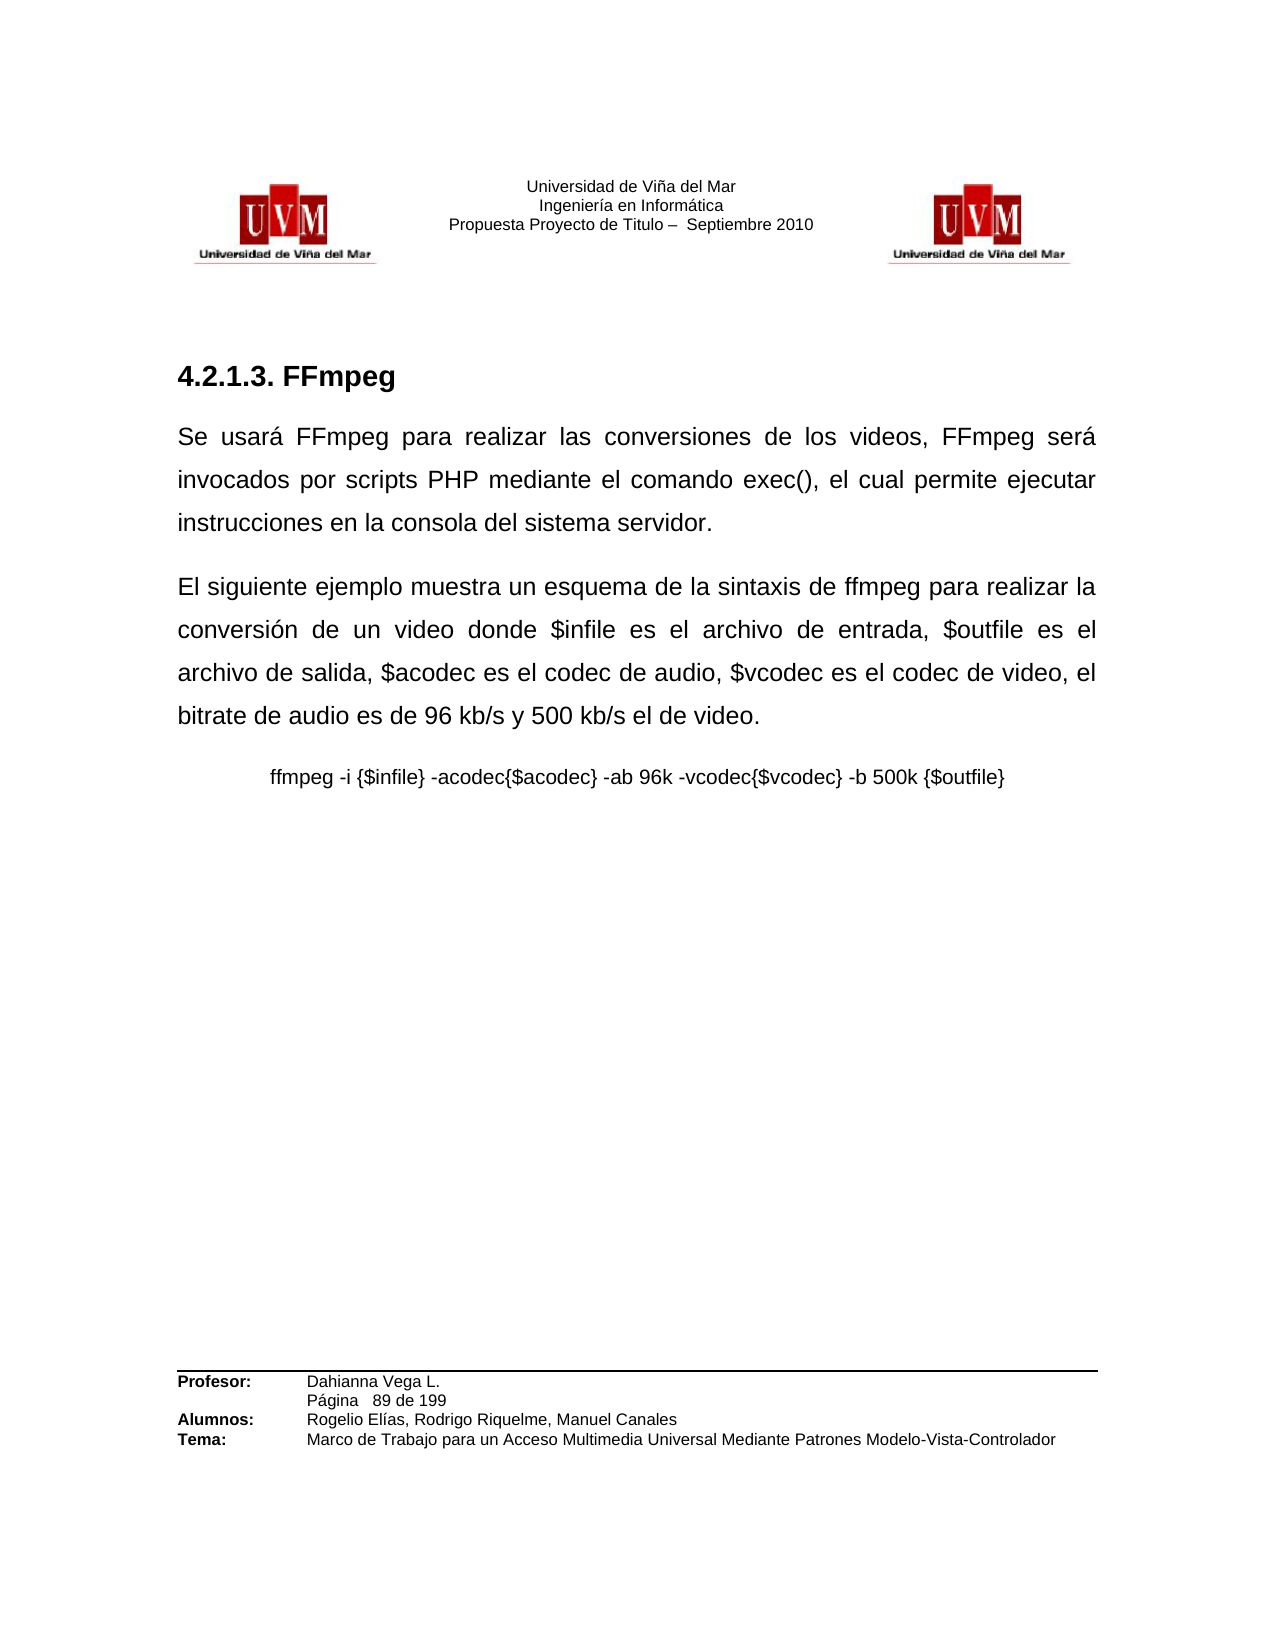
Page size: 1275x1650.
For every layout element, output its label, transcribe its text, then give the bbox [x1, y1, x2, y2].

text Se usará FFmpeg para realizar las conversiones de los videos, FFmpeg será invocados por scripts PHP mediante el comando exec(), el cual permite ejecutar instrucciones en la consola del sistema servidor. [177, 422, 1098, 537]
subtitle ffmpeg -i {$infile} -acodec{$acodec} -ab 96k -vcodec{$vcodec} -b 500k {$outfile} [177, 765, 1098, 789]
picture [177, 176, 390, 267]
text El siguiente ejemplo muestra un esquema de la sintaxis de ffmpeg para realizar la conversión de un video donde $infile es el archivo de entrada, $outfile es el archivo de salida, $acodec es el codec de audio, $vcodec es el codec de video, el bitrate de audio es de 96 kb/s y 500 kb/s el de video. [177, 572, 1098, 730]
picture [871, 176, 1084, 267]
subtitle 4.2.1.3. FFmpeg [177, 359, 1098, 392]
